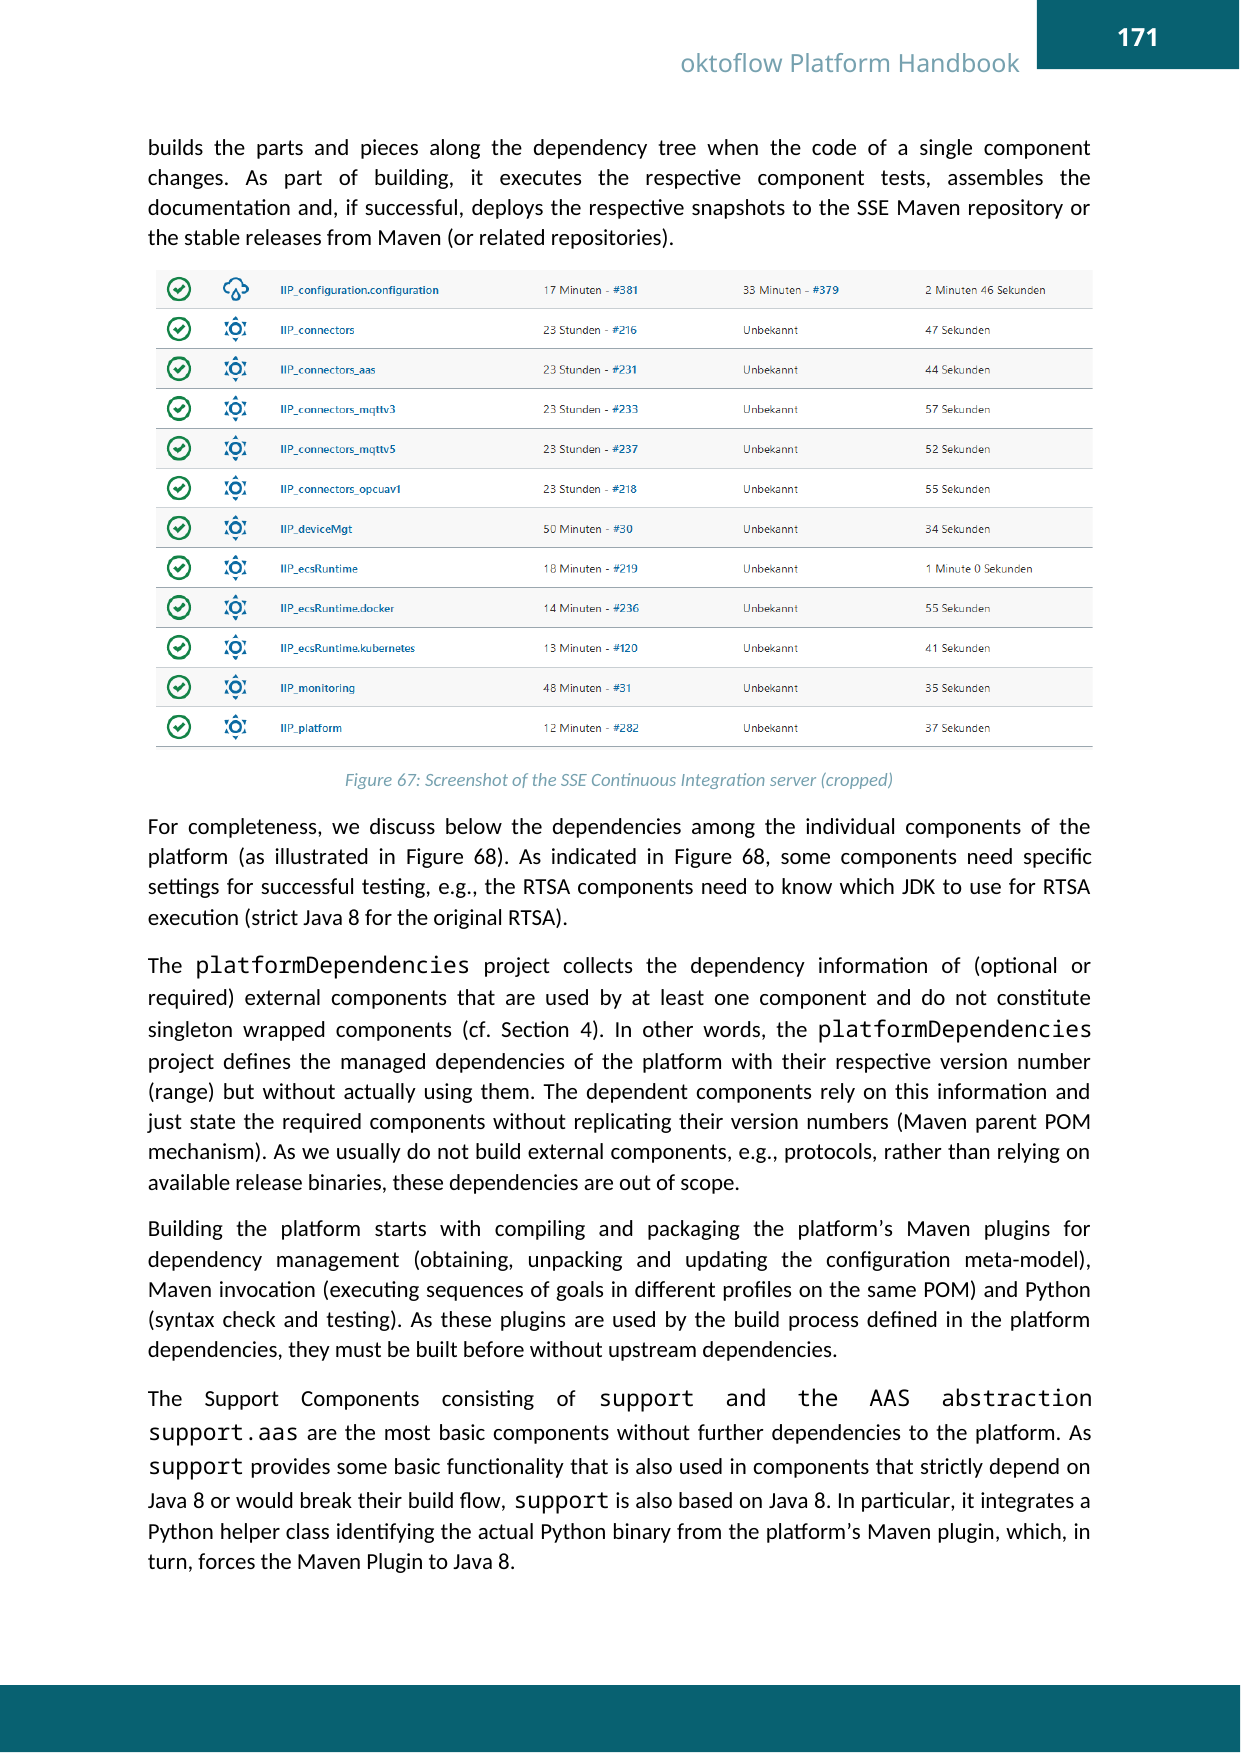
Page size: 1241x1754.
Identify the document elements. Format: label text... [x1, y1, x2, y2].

text The platformDependencies project collects the dependency information of (optional or required) external components that are used by at least one component and do not constitute singleton wrapped components (cf. Section 4). In other words, the platformDependencies project defines the managed dependencies of the platform with their respective version number (range) but without actually using them. The dependent components rely on this information and just state the required components without replicating their version numbers (Maven parent POM mechanism). As we usually do not build external components, e.g., protocols, rather than relying on available release binaries, these dependencies are out of scope. [148, 949, 1093, 1196]
text For completeness, we discuss below the dependencies among the individual components of the platform (as illustrated in Figure 68). As indicated in Figure 68, some components need specific settings for successful testing, e.g., the RTSA components need to know which JDK to use for RTSA execution (strict Java 8 for the original RTSA). [148, 812, 1093, 931]
picture [147, 270, 1093, 750]
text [148, 133, 1093, 252]
text Figure 67: Screenshot of the SSE Continuous Integration server (cropped) [148, 768, 1093, 791]
text Building the platform starts with compiling and packaging the platform’s Maven plugins for dependency management (obtaining, unpacking and updating the configuration meta-model), Maven invocation (executing sequences of goals in different profiles on the same POM) and Python (syntax check and testing). As these plugins are used by the build process defined in the platform dependencies, they must be built before without upstream dependencies. [148, 1214, 1093, 1363]
text The Support Components consisting of support and the AAS abstraction support.aas are the most basic components without further dependencies to the platform. As support provides some basic functionality that is also used in components that strictly depend on Java 8 or would break their build flow, support is also based on Java 8. In particular, it integrates a Python helper class identifying the actual Python binary from the platform’s Maven plugin, which, in turn, forces the Maven Plugin to Java 8. [148, 1382, 1093, 1575]
